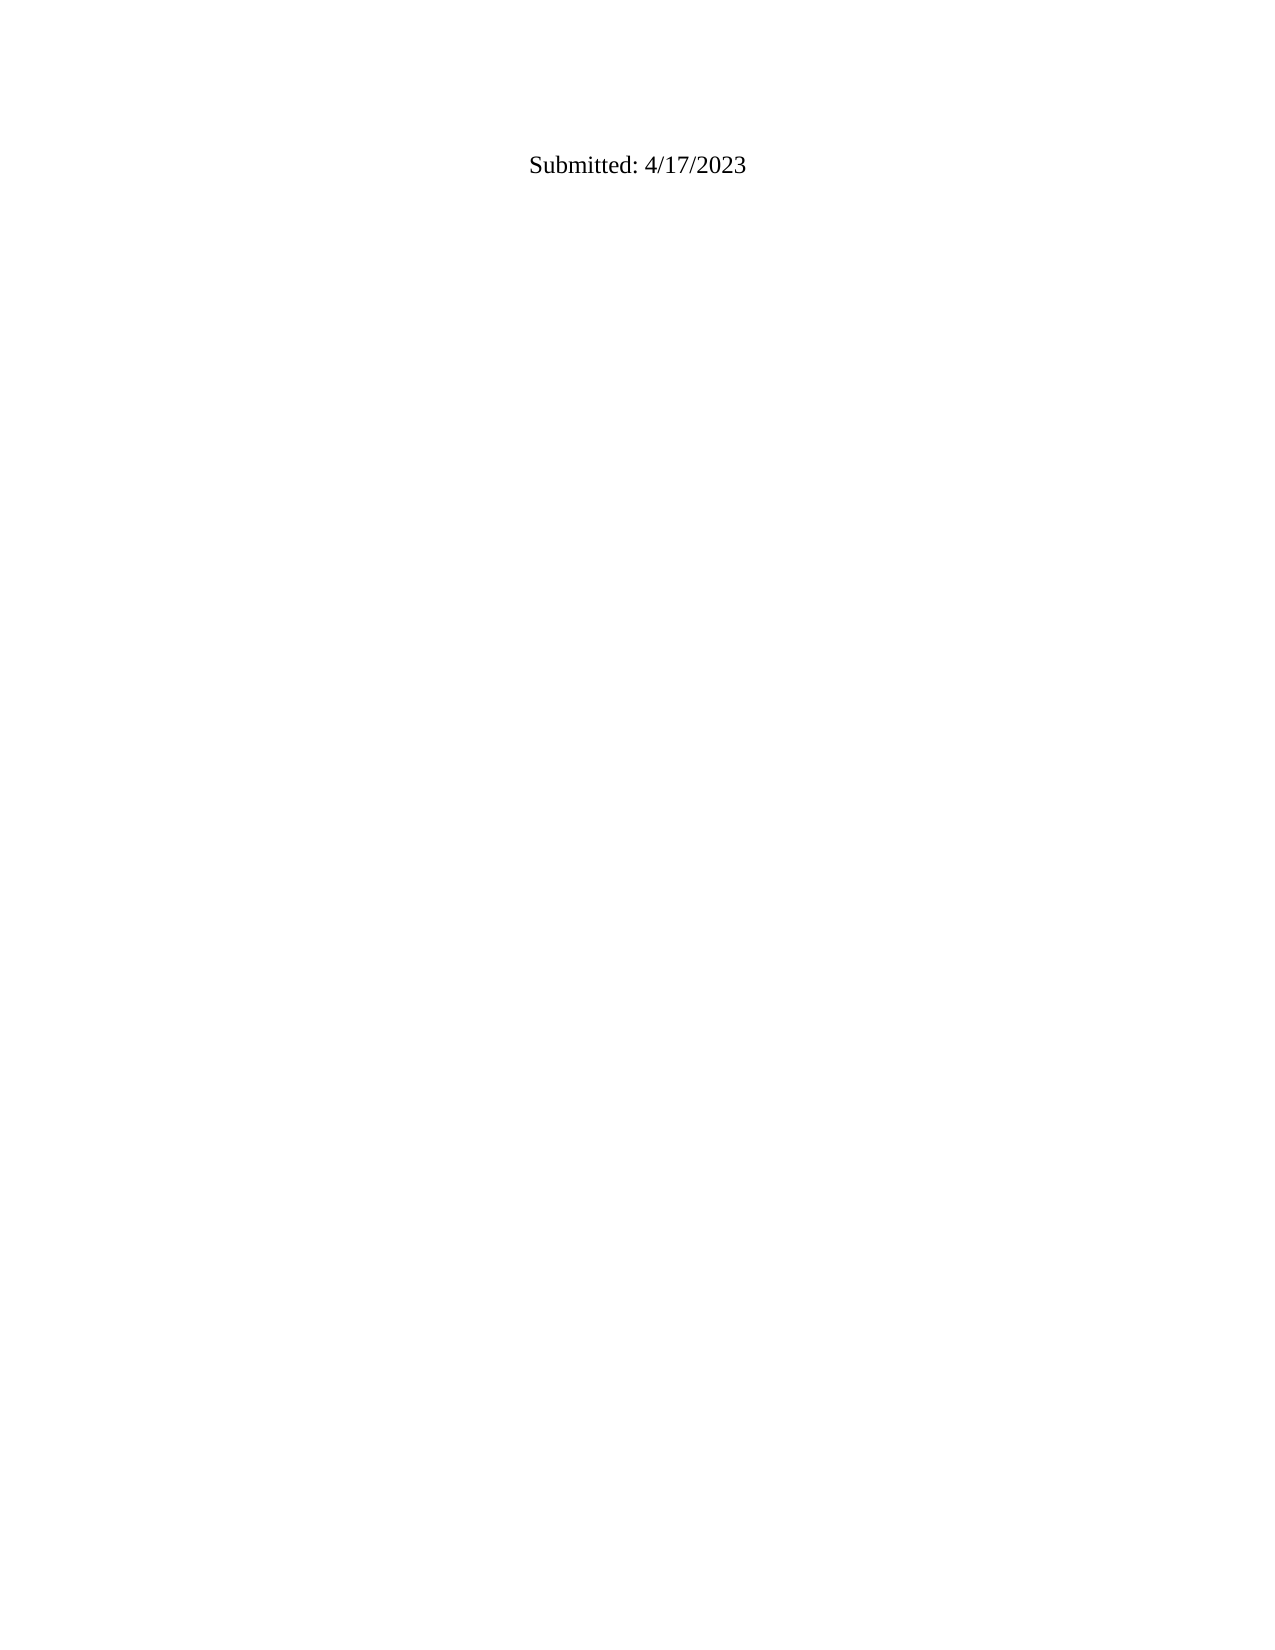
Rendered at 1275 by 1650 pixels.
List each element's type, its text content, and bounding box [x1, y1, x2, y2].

text Submitted: 4/17/2023 [187, 150, 1087, 179]
